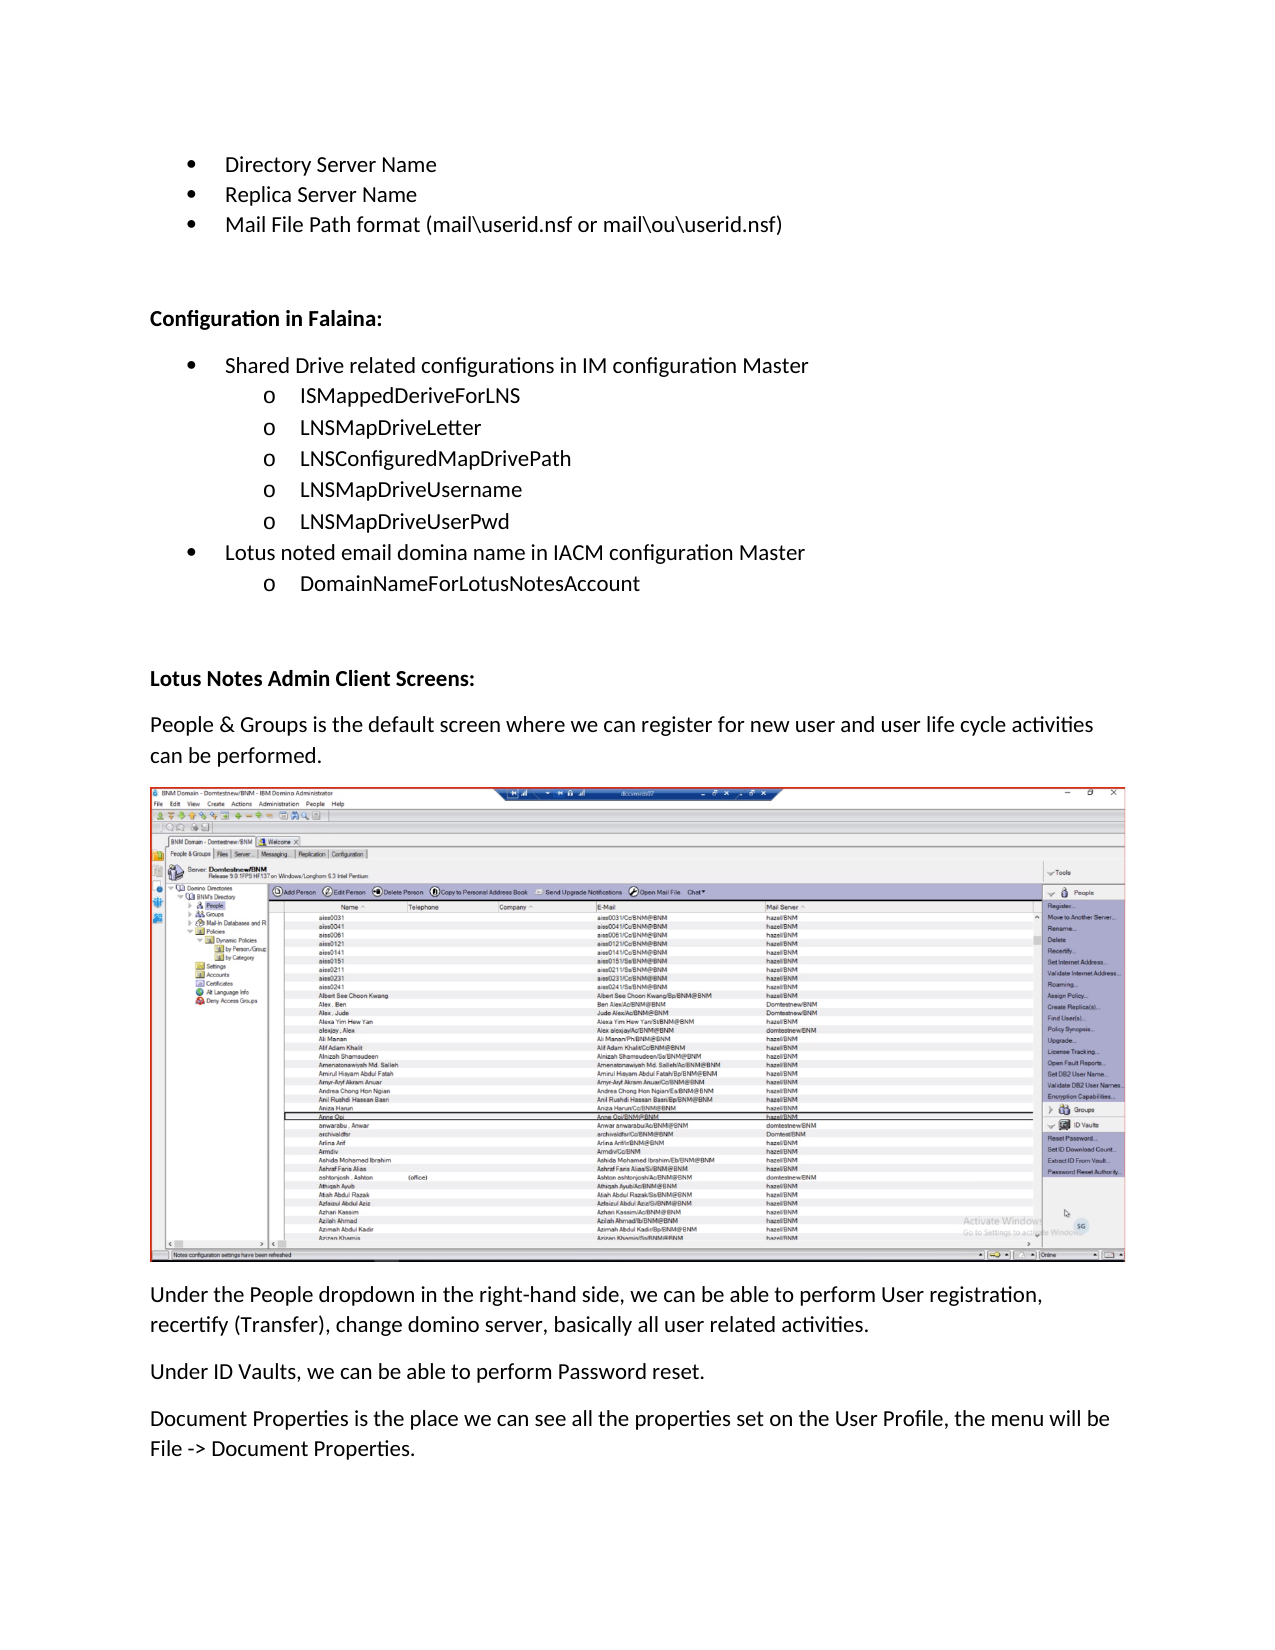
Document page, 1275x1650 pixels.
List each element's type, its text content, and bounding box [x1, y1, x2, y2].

text Lotus Notes Admin Client Screens: [150, 664, 1125, 692]
text Under ID Vaults, we can be able to perform Password reset. [150, 1357, 1125, 1385]
text Document Properties is the place we can see all the properties set on the User Profile, the menu will be File -> Document Properties. [150, 1404, 1125, 1462]
list LNSMapDriveUserPwd [262, 507, 1125, 536]
list Lotus noted email domina name in IACM configuration Master [187, 538, 1125, 567]
list Replica Server Name [187, 180, 1125, 208]
list LNSConfiguredMapDrivePath [262, 444, 1125, 473]
text People & Groups is the default screen where we can register for new user and user life cycle activities can be performed. [150, 711, 1125, 769]
text Configuration in Falaina: [150, 304, 1125, 332]
list DomainNameForLotusNotesAccount [262, 569, 1125, 598]
list LNSMapDriveUsername [262, 476, 1125, 505]
picture [150, 787, 1125, 1262]
text Under the People dropdown in the right-hand side, we can be able to perform User registration, recertify (Transfer), change domino server, basically all user related activities. [150, 1280, 1125, 1338]
list LNSMapDriveLetter [262, 413, 1125, 442]
list Directory Server Name [187, 150, 1125, 178]
list Shared Drive related configurations in IM configuration Master [187, 351, 1125, 379]
list ISMappedDeriveForLNS [262, 381, 1125, 410]
list Mail File Path format (mail\userid.nsf or mail\ou\userid.nsf) [187, 210, 1125, 238]
